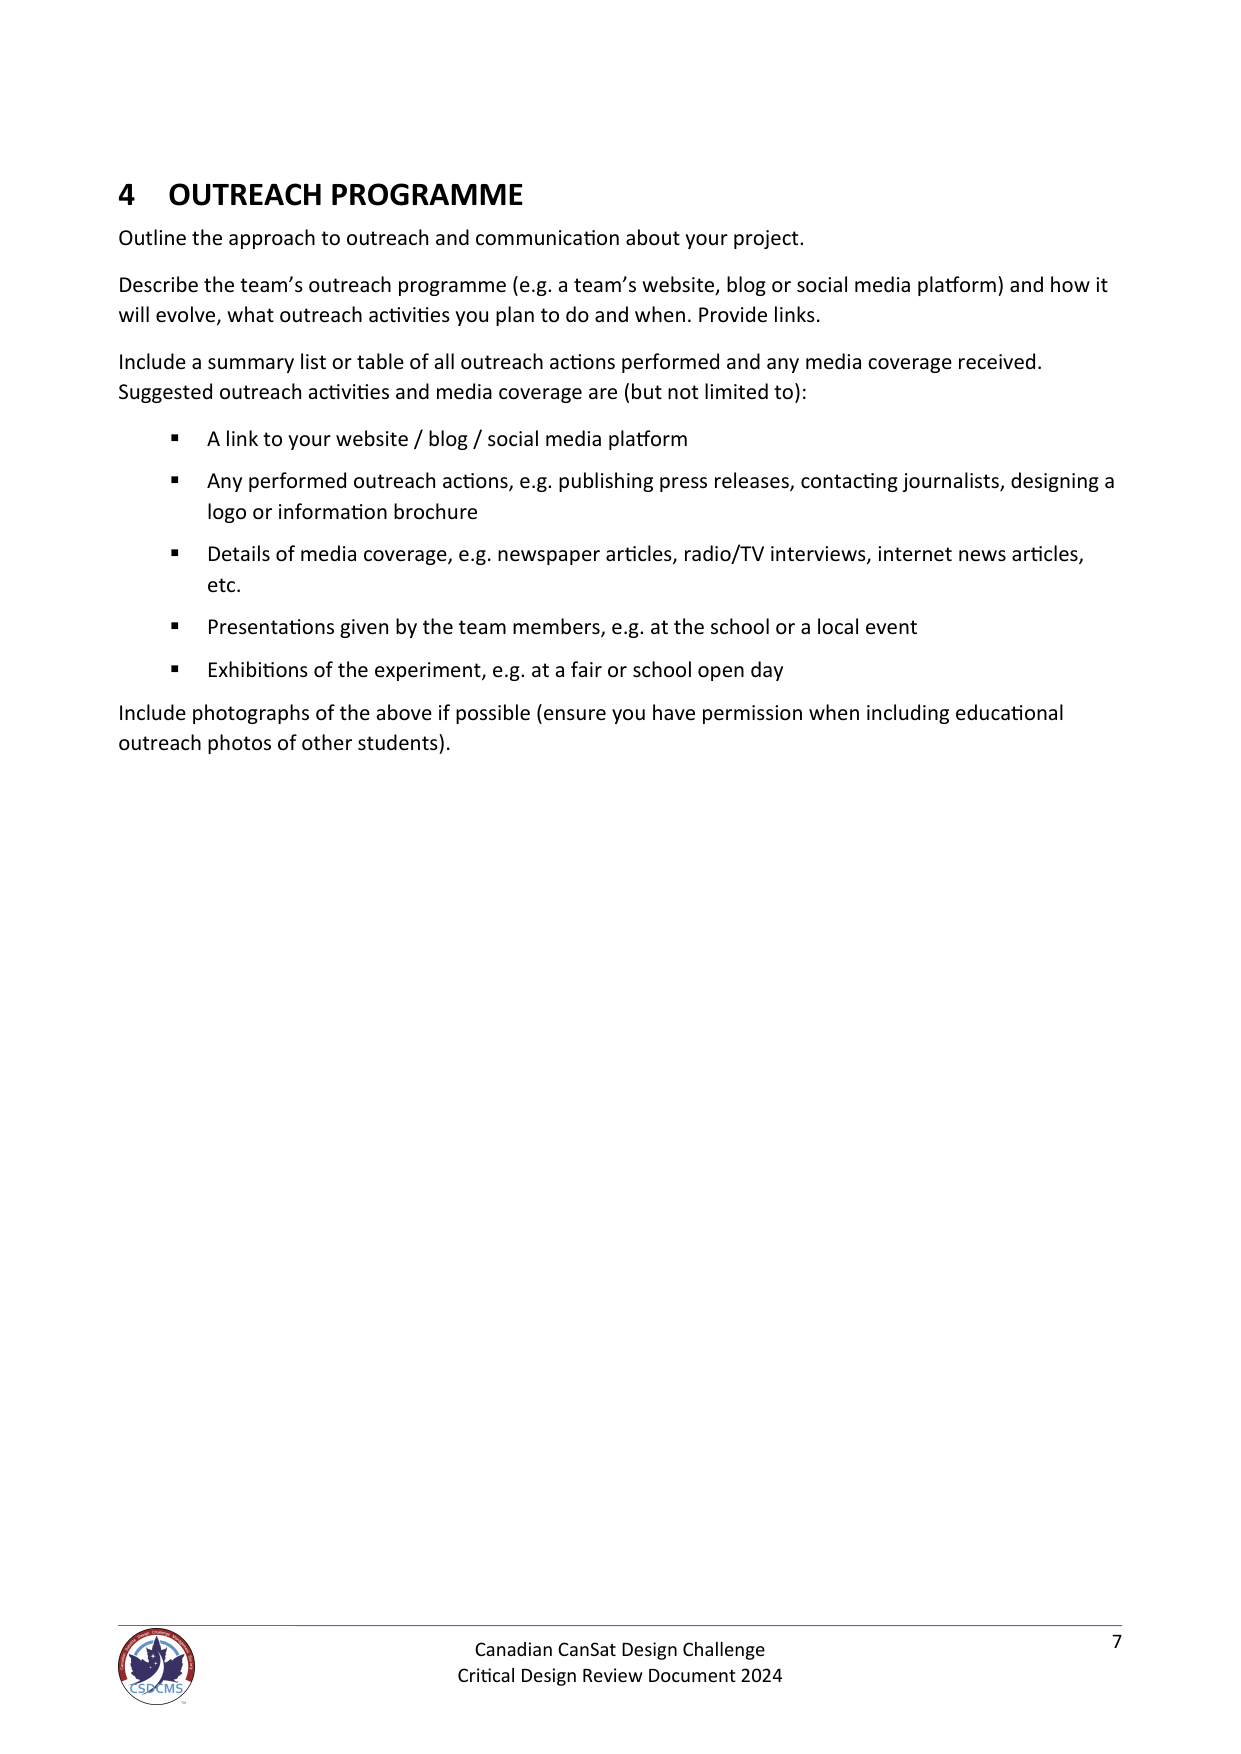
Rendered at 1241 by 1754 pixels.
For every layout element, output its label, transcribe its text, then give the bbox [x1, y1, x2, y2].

text Include photographs of the above if possible (ensure you have permission when including educational outreach photos of other students). [118, 698, 1122, 756]
picture [118, 1628, 195, 1705]
text Details of media coverage, e.g. newspaper articles, radio/TV interviews, internet news articles, etc. [169, 539, 1122, 598]
text A link to your website / blog / social media platform [169, 424, 1122, 452]
text Describe the team’s outreach programme (e.g. a team’s website, blog or social media platform) and how it will evolve, what outreach activities you plan to do and when. Provide links. [118, 270, 1122, 328]
text Any performed outreach actions, e.g. publishing press releases, contacting journalists, designing a logo or information brochure [169, 467, 1122, 525]
text Include a summary list or table of all outreach actions performed and any media coverage received. Suggested outreach activities and media coverage are (but not limited to): [118, 347, 1122, 405]
text Exhibitions of the experiment, e.g. at a fair or school open day [169, 655, 1122, 683]
text Presentations given by the team members, e.g. at the school or a local event [169, 612, 1122, 641]
subtitle outreach programme [118, 173, 1122, 213]
text Outline the approach to outreach and communication about your project. [118, 223, 1122, 251]
